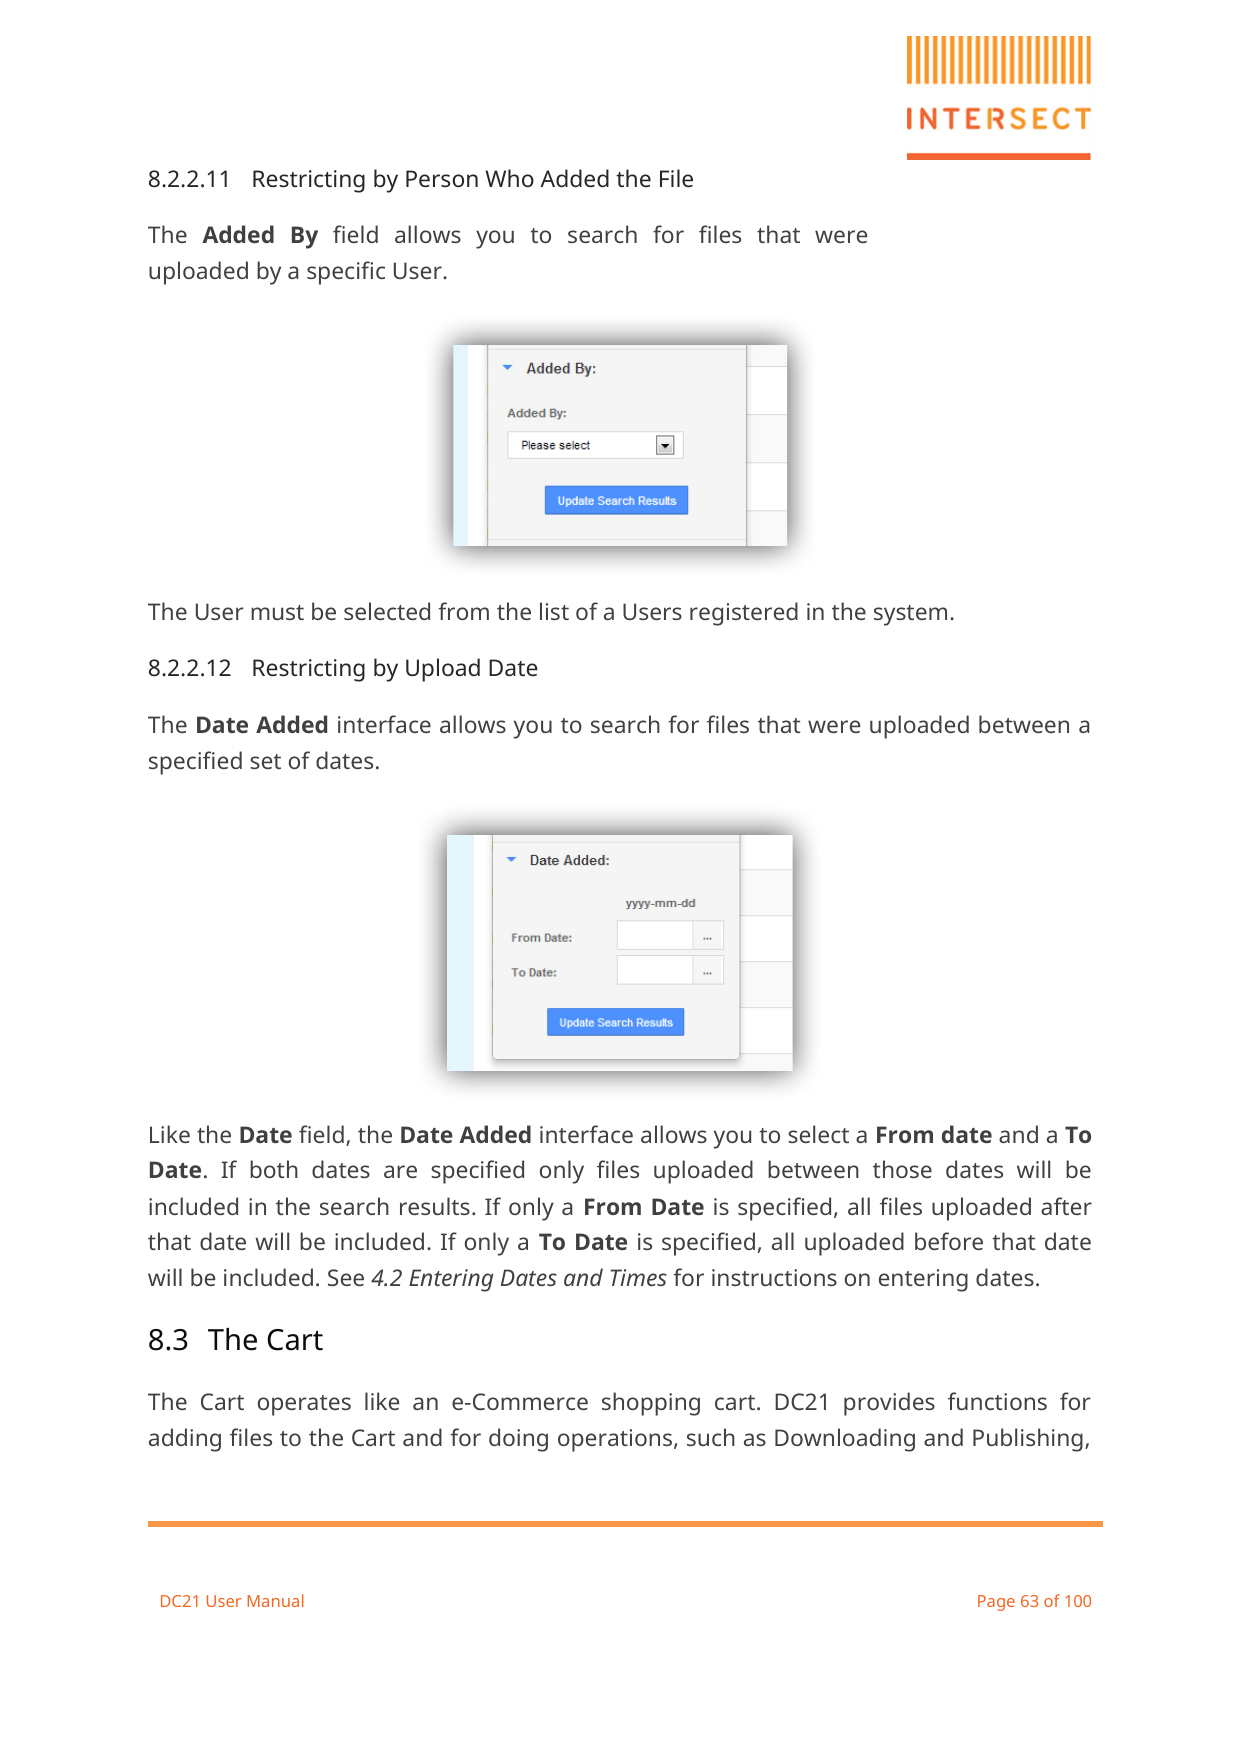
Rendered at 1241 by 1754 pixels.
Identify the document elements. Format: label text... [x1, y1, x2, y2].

picture [453, 345, 788, 546]
text The User must be selected from the list of a Users registered in the system. [148, 596, 1092, 627]
text The Added By field allows you to search for files that were uploaded by a specific User. [148, 219, 1092, 286]
subtitle Restricting by Person Who Added the File [148, 162, 1092, 194]
subtitle Restricting by Upload Date [148, 652, 1092, 683]
text The Date Added interface allows you to search for files that were uploaded between a specified set of dates. [148, 709, 1092, 776]
subtitle The Cart [148, 1319, 1092, 1359]
picture [447, 835, 793, 1071]
picture [905, 34, 1093, 162]
